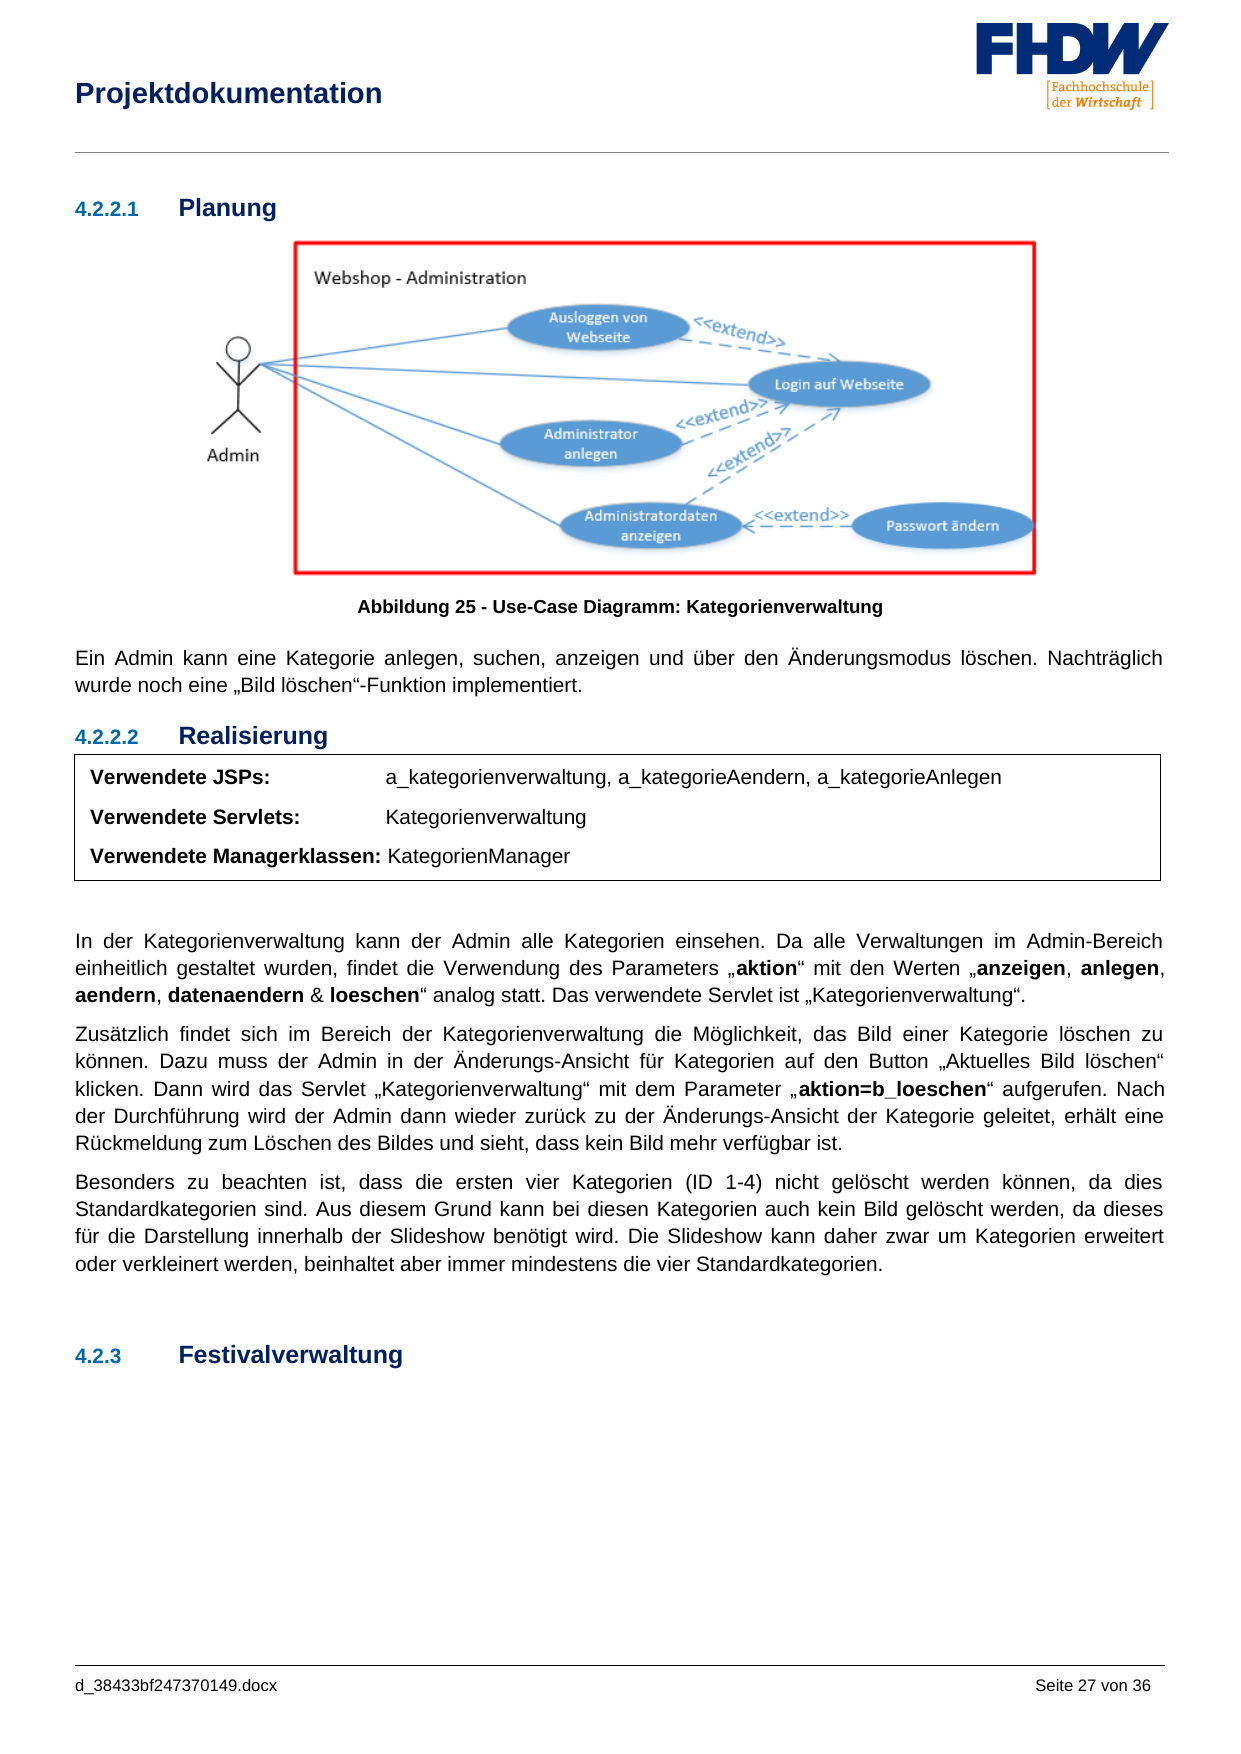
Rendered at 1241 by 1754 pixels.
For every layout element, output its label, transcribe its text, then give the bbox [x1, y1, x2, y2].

picture [976, 23, 1169, 110]
picture [199, 227, 1041, 578]
text In der Kategorienverwaltung kann der Admin alle Kategorien einsehen. Da alle Verwaltungen im Admin-Bereich einheitlich gestaltet wurden, findet die Verwendung des Parameters „aktion“ mit den Werten „anzeigen, anlegen, aendern, datenaendern & loeschen“ analog statt. Das verwendete Servlet ist „Kategorienverwaltung“. [75, 925, 1165, 1007]
text Besonders zu beachten ist, dass die ersten vier Kategorien (ID 1-4) nicht gelöscht werden können, da dies Standardkategorien sind. Aus diesem Grund kann bei diesen Kategorien auch kein Bild gelöscht werden, da dieses für die Darstellung innerhalb der Slideshow benötigt wird. Die Slideshow kann daher zwar um Kategorien erweitert oder verkleinert werden, beinhaltet aber immer mindestens die vier Standardkategorien. [75, 1167, 1165, 1275]
text Zusätzlich findet sich im Bereich der Kategorienverwaltung die Möglichkeit, das Bild einer Kategorie löschen zu können. Dazu muss der Admin in der Änderungs-Ansicht für Kategorien auf den Button „Aktuelles Bild löschen“ klicken. Dann wird das Servlet „Kategorienverwaltung“ mit dem Parameter „aktion=b_loeschen“ aufgerufen. Nach der Durchführung wird der Admin dann wieder zurück zu der Änderungs-Ansicht der Kategorie geleitet, erhält eine Rückmeldung zum Löschen des Bildes und sieht, dass kein Bild mehr verfügbar ist. [75, 1019, 1165, 1154]
text Ein Admin kann eine Kategorie anlegen, suchen, anzeigen und über den Änderungsmodus löschen. Nachträglich wurde noch eine „Bild löschen“-Funktion implementiert. [75, 642, 1165, 696]
subtitle Planung [75, 193, 1165, 222]
subtitle Festivalverwaltung [75, 1340, 1165, 1369]
subtitle Realisierung [75, 721, 1165, 750]
